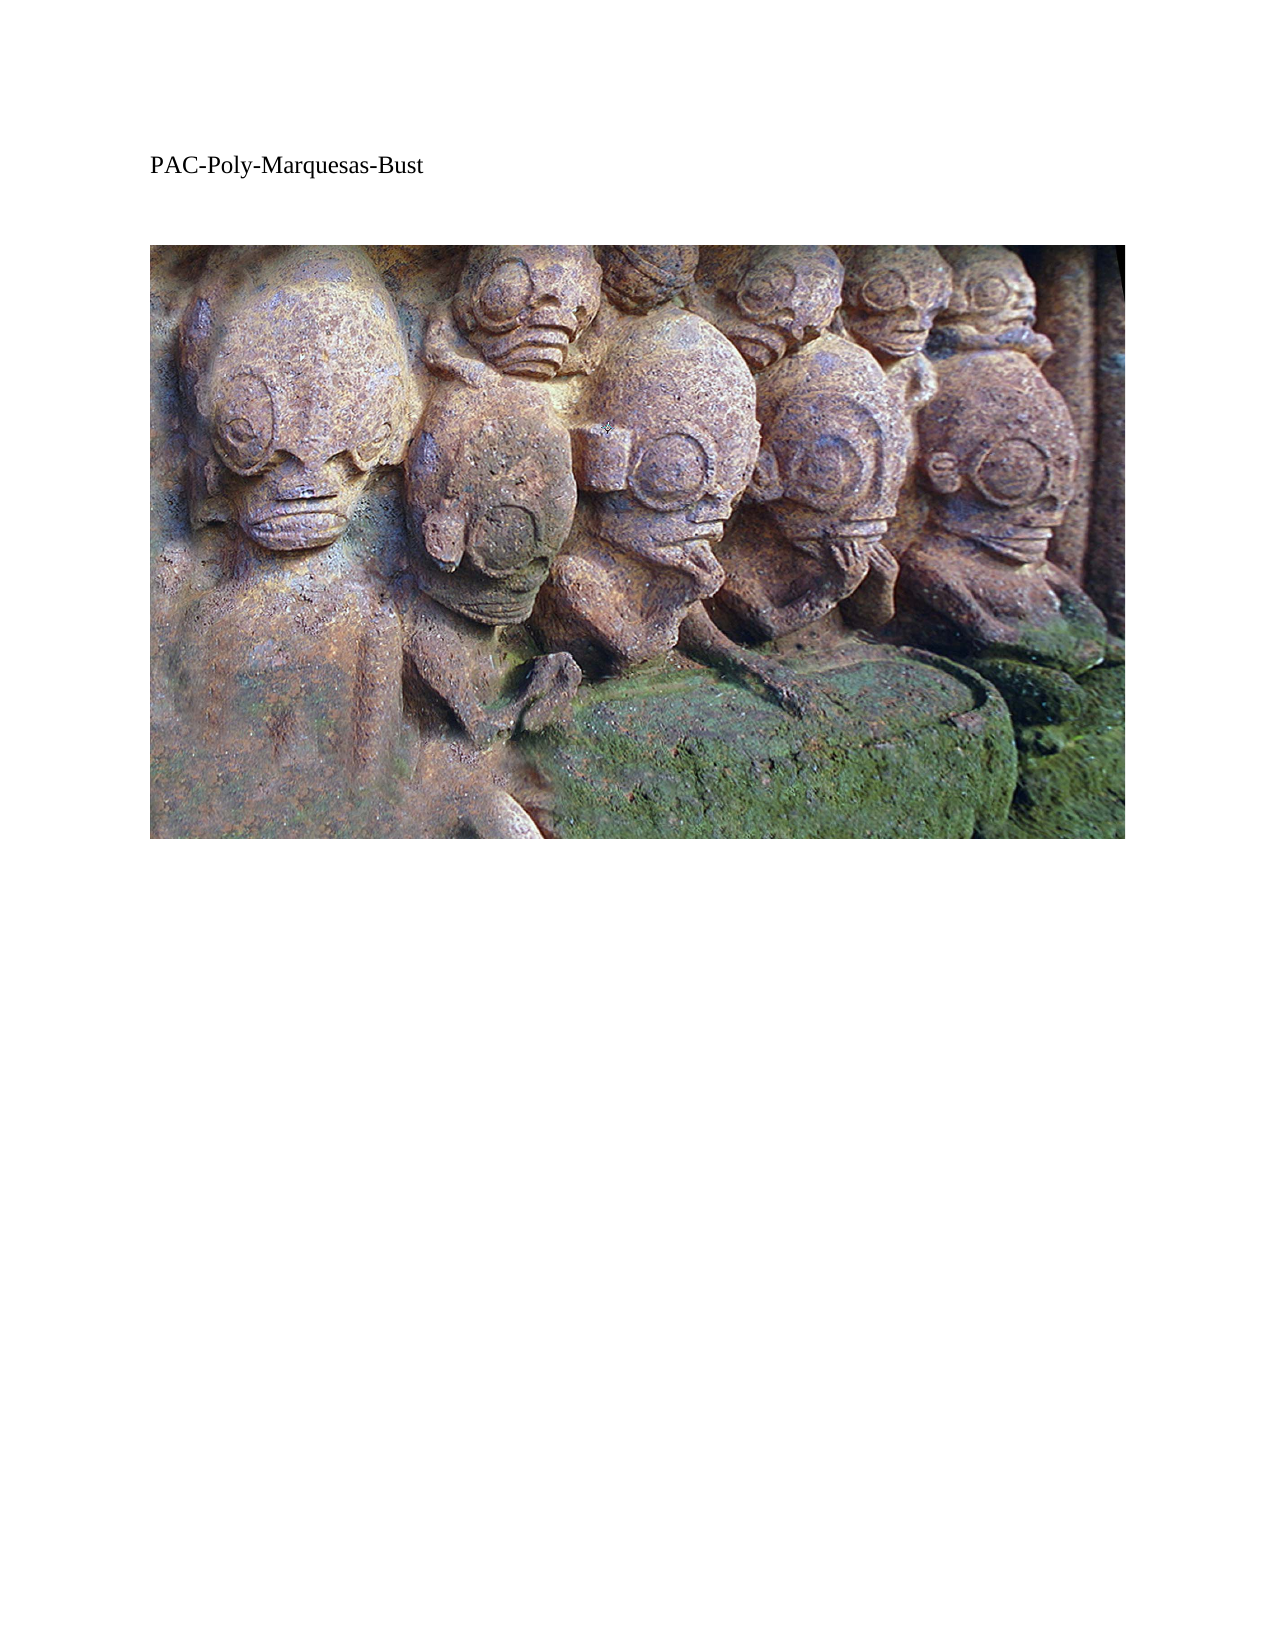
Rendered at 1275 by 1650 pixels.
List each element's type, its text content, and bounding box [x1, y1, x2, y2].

picture [150, 245, 1125, 839]
text PAC-Poly-Marquesas-Bust [150, 150, 1125, 179]
